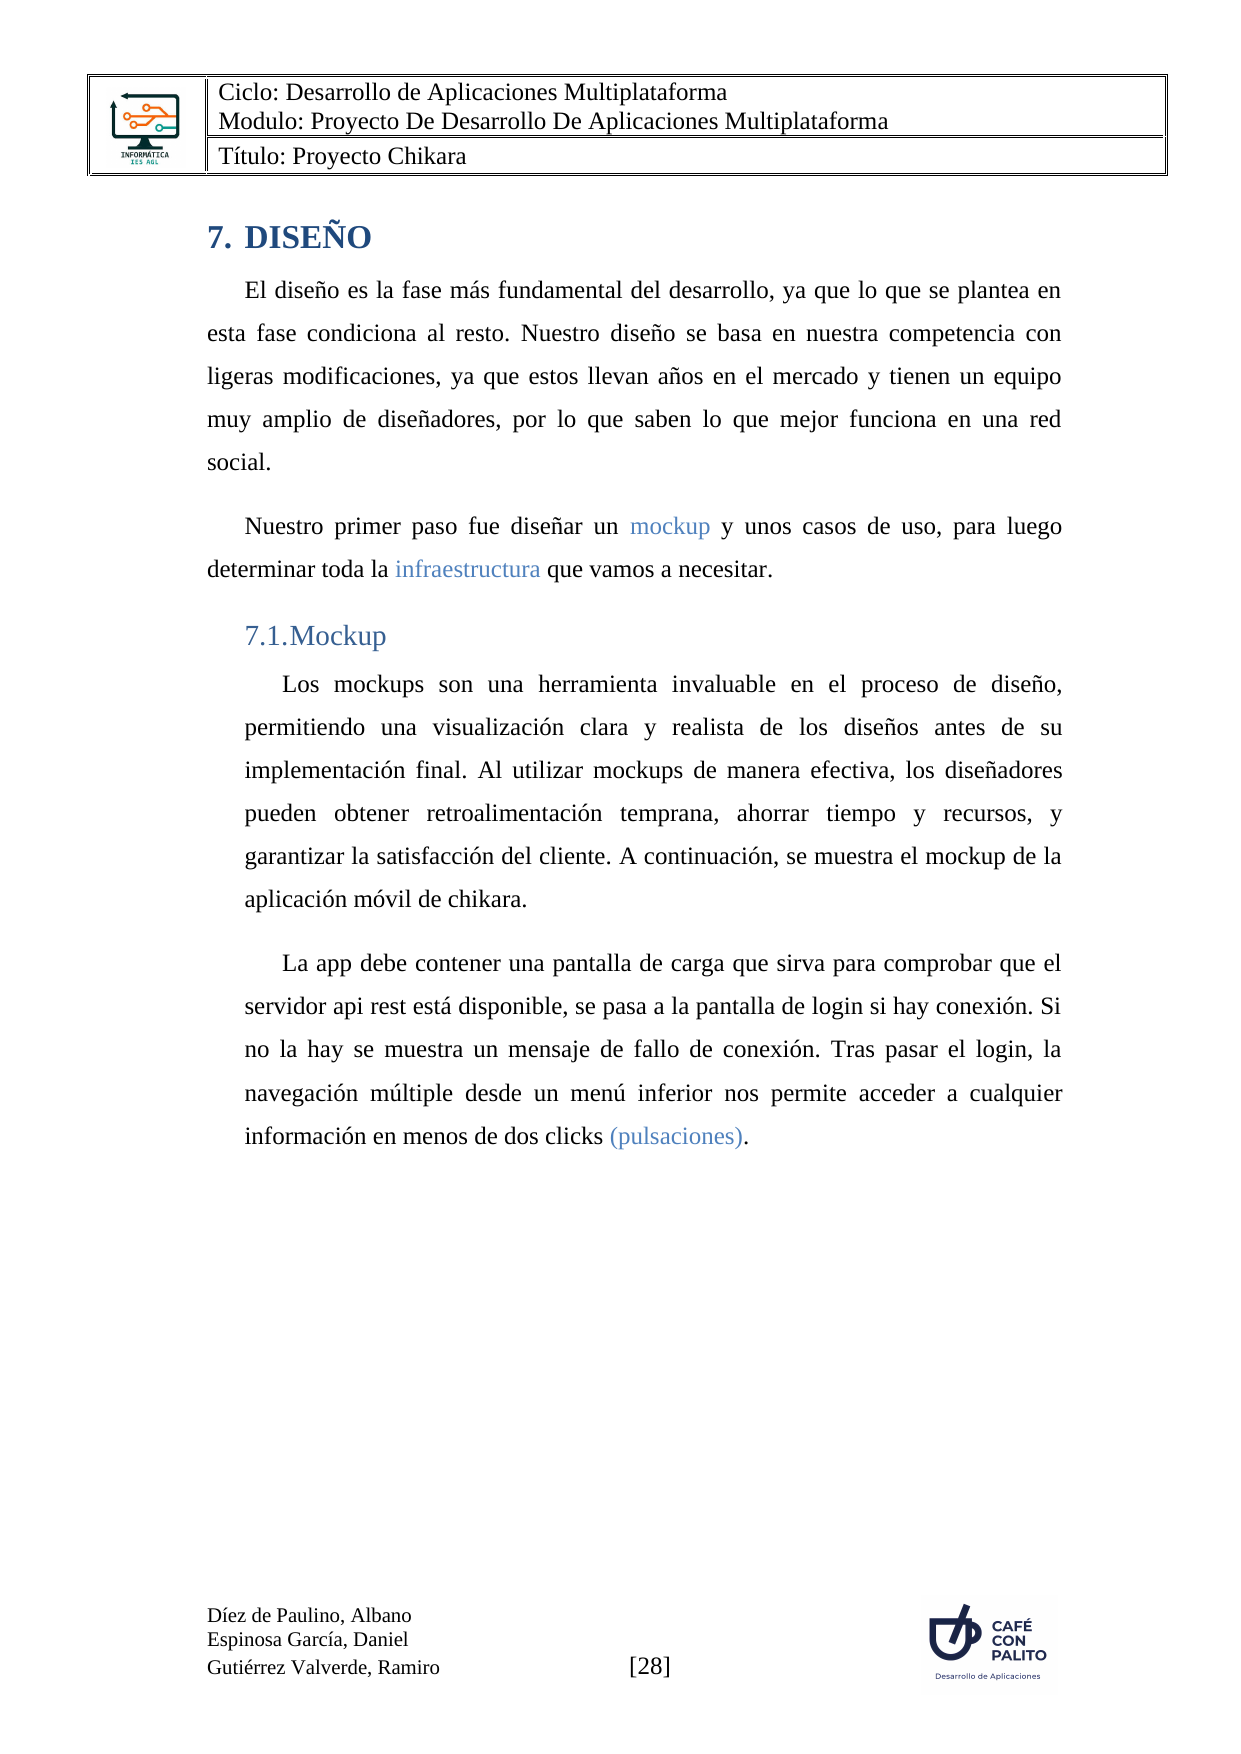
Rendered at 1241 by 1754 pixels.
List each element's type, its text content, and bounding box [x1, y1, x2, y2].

text Nuestro primer paso fue diseñar un mockup y unos casos de uso, para luego determinar toda la infraestructura que vamos a necesitar. [207, 511, 1063, 583]
picture [106, 87, 186, 168]
text Los mockups son una herramienta invaluable en el proceso de diseño, permitiendo una visualización clara y realista de los diseños antes de su implementación final. Al utilizar mockups de manera efectiva, los diseñadores pueden obtener retroalimentación temprana, ahorrar tiempo y recursos, y garantizar la satisfacción del cliente. A continuación, se muestra el mockup de la aplicación móvil de chikara. [244, 669, 1063, 913]
text La app debe contener una pantalla de carga que sirva para comprobar que el servidor api rest está disponible, se pasa a la pantalla de login si hay conexión. Si no la hay se muestra un mensaje de fallo de conexión. Tras pasar el login, la navegación múltiple desde un menú inferior nos permite acceder a cualquier información en menos de dos clicks (pulsaciones). [244, 948, 1063, 1149]
subtitle DISEÑO [207, 217, 1063, 256]
text El diseño es la fase más fundamental del desarrollo, ya que lo que se plantea en esta fase condiciona al resto. Nuestro diseño se basa en nuestra competencia con ligeras modificaciones, ya que estos llevan años en el mercado y tienen un equipo muy amplio de diseñadores, por lo que saben lo que mejor funciona en una red social. [207, 275, 1063, 476]
subtitle Mockup [244, 618, 1063, 652]
picture [921, 1595, 1058, 1695]
